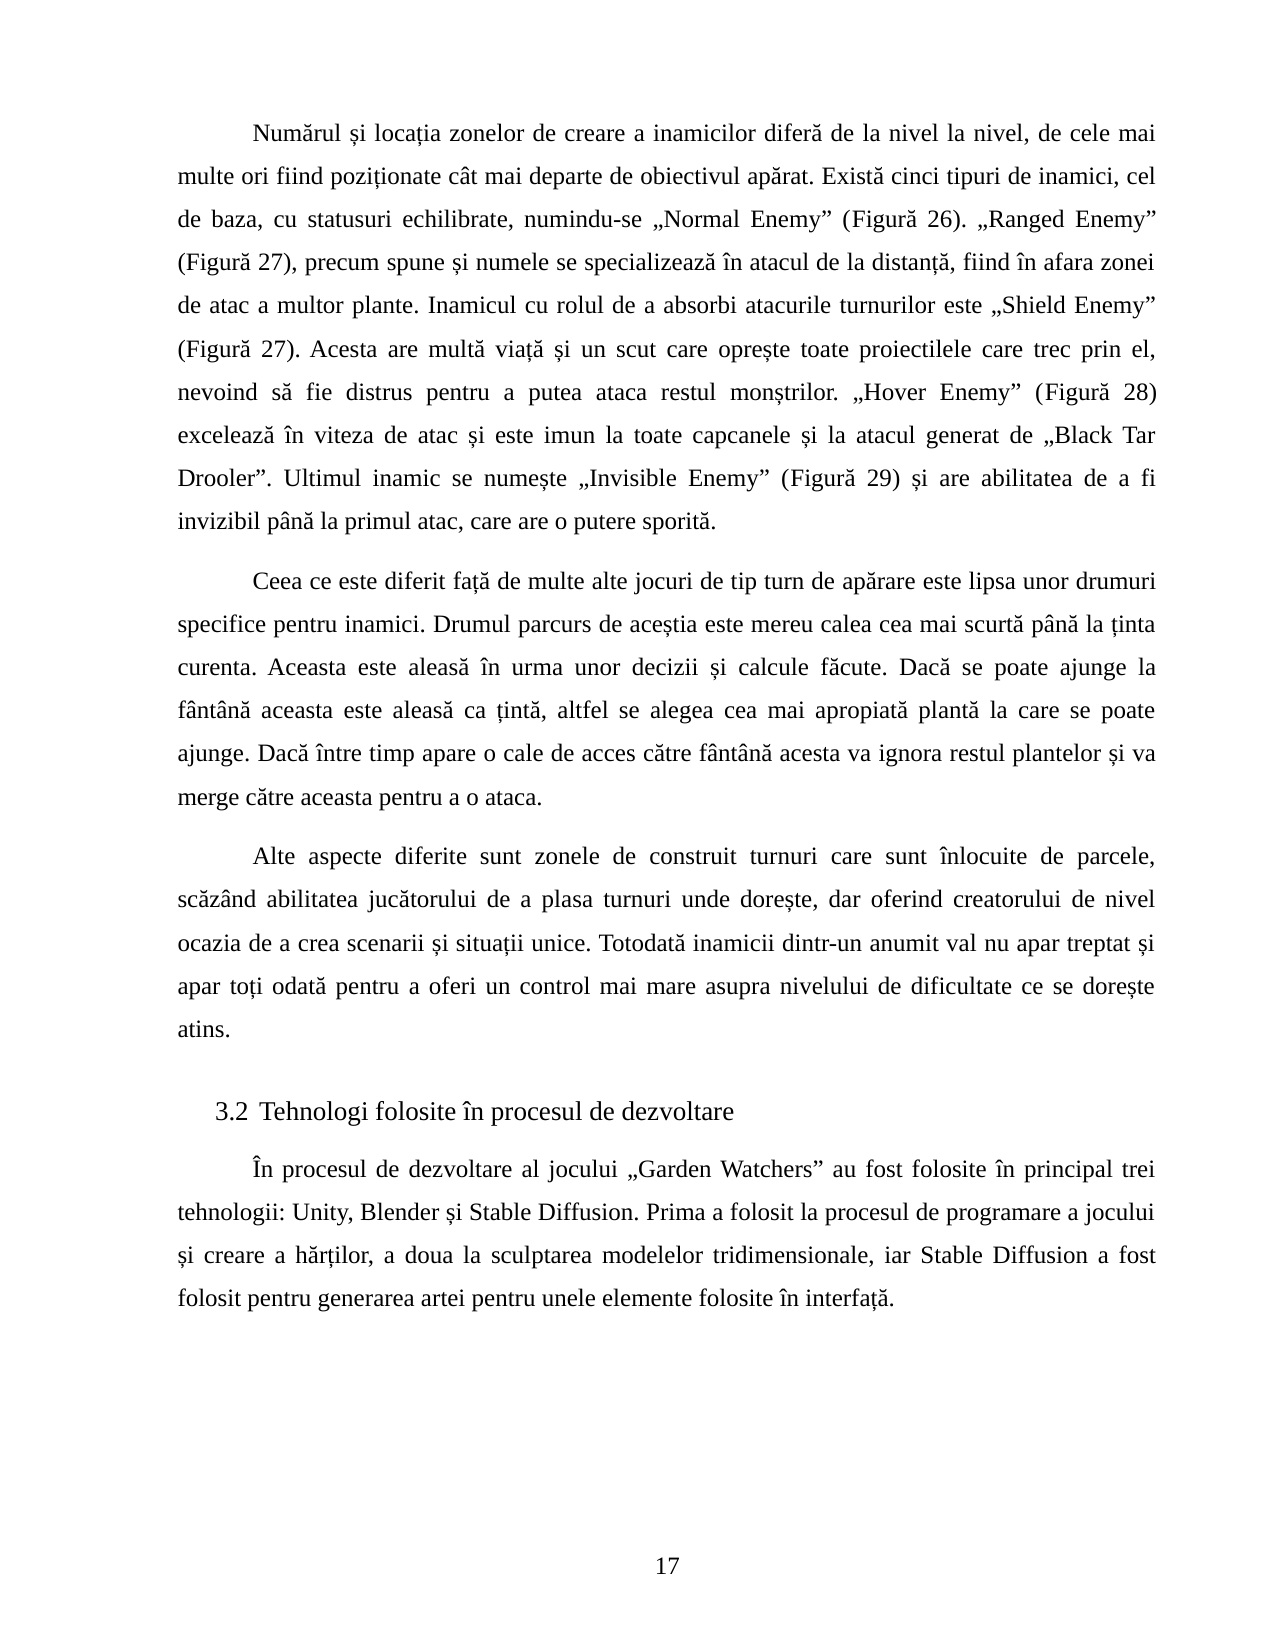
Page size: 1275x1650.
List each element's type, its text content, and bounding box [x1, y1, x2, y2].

text Numărul și locația zonelor de creare a inamicilor diferă de la nivel la nivel, de cele mai multe ori fiind poziționate cât mai departe de obiectivul apărat. Există cinci tipuri de inamici, cel de baza, cu statusuri echilibrate, numindu-se „Normal Enemy” (Figură 26). „Ranged Enemy” (Figură 27), precum spune și numele se specializează în atacul de la distanță, fiind în afara zonei de atac a multor plante. Inamicul cu rolul de a absorbi atacurile turnurilor este „Shield Enemy” (Figură 27). Acesta are multă viață și un scut care oprește toate proiectilele care trec prin el, nevoind să fie distrus pentru a putea ataca restul monștrilor. „Hover Enemy” (Figură 28) excelează în viteza de atac și este imun la toate capcanele și la atacul generat de „Black Tar Drooler”. Ultimul inamic se numește „Invisible Enemy” (Figură 29) și are abilitatea de a fi invizibil până la primul atac, care are o putere sporită. [177, 118, 1157, 535]
subtitle Tehnologi folosite în procesul de dezvoltare [215, 1094, 1157, 1126]
text Ceea ce este diferit față de multe alte jocuri de tip turn de apărare este lipsa unor drumuri specifice pentru inamici. Drumul parcurs de aceștia este mereu calea cea mai scurtă până la ținta curenta. Aceasta este aleasă în urma unor decizii și calcule făcute. Dacă se poate ajunge la fântână aceasta este aleasă ca țintă, altfel se alegea cea mai apropiată plantă la care se poate ajunge. Dacă între timp apare o cale de acces către fântână acesta va ignora restul plantelor și va merge către aceasta pentru a o ataca. [177, 566, 1157, 810]
text În procesul de dezvoltare al jocului „Garden Watchers” au fost folosite în principal trei tehnologii: Unity, Blender și Stable Diffusion. Prima a folosit la procesul de programare a jocului și creare a hărților, a doua la sculptarea modelelor tridimensionale, iar Stable Diffusion a fost folosit pentru generarea artei pentru unele elemente folosite în interfață. [177, 1154, 1157, 1312]
text Alte aspecte diferite sunt zonele de construit turnuri care sunt înlocuite de parcele, scăzând abilitatea jucătorului de a plasa turnuri unde dorește, dar oferind creatorului de nivel ocazia de a crea scenarii și situații unice. Totodată inamicii dintr-un anumit val nu apar treptat și apar toți odată pentru a oferi un control mai mare asupra nivelului de dificultate ce se dorește atins. [177, 841, 1157, 1043]
